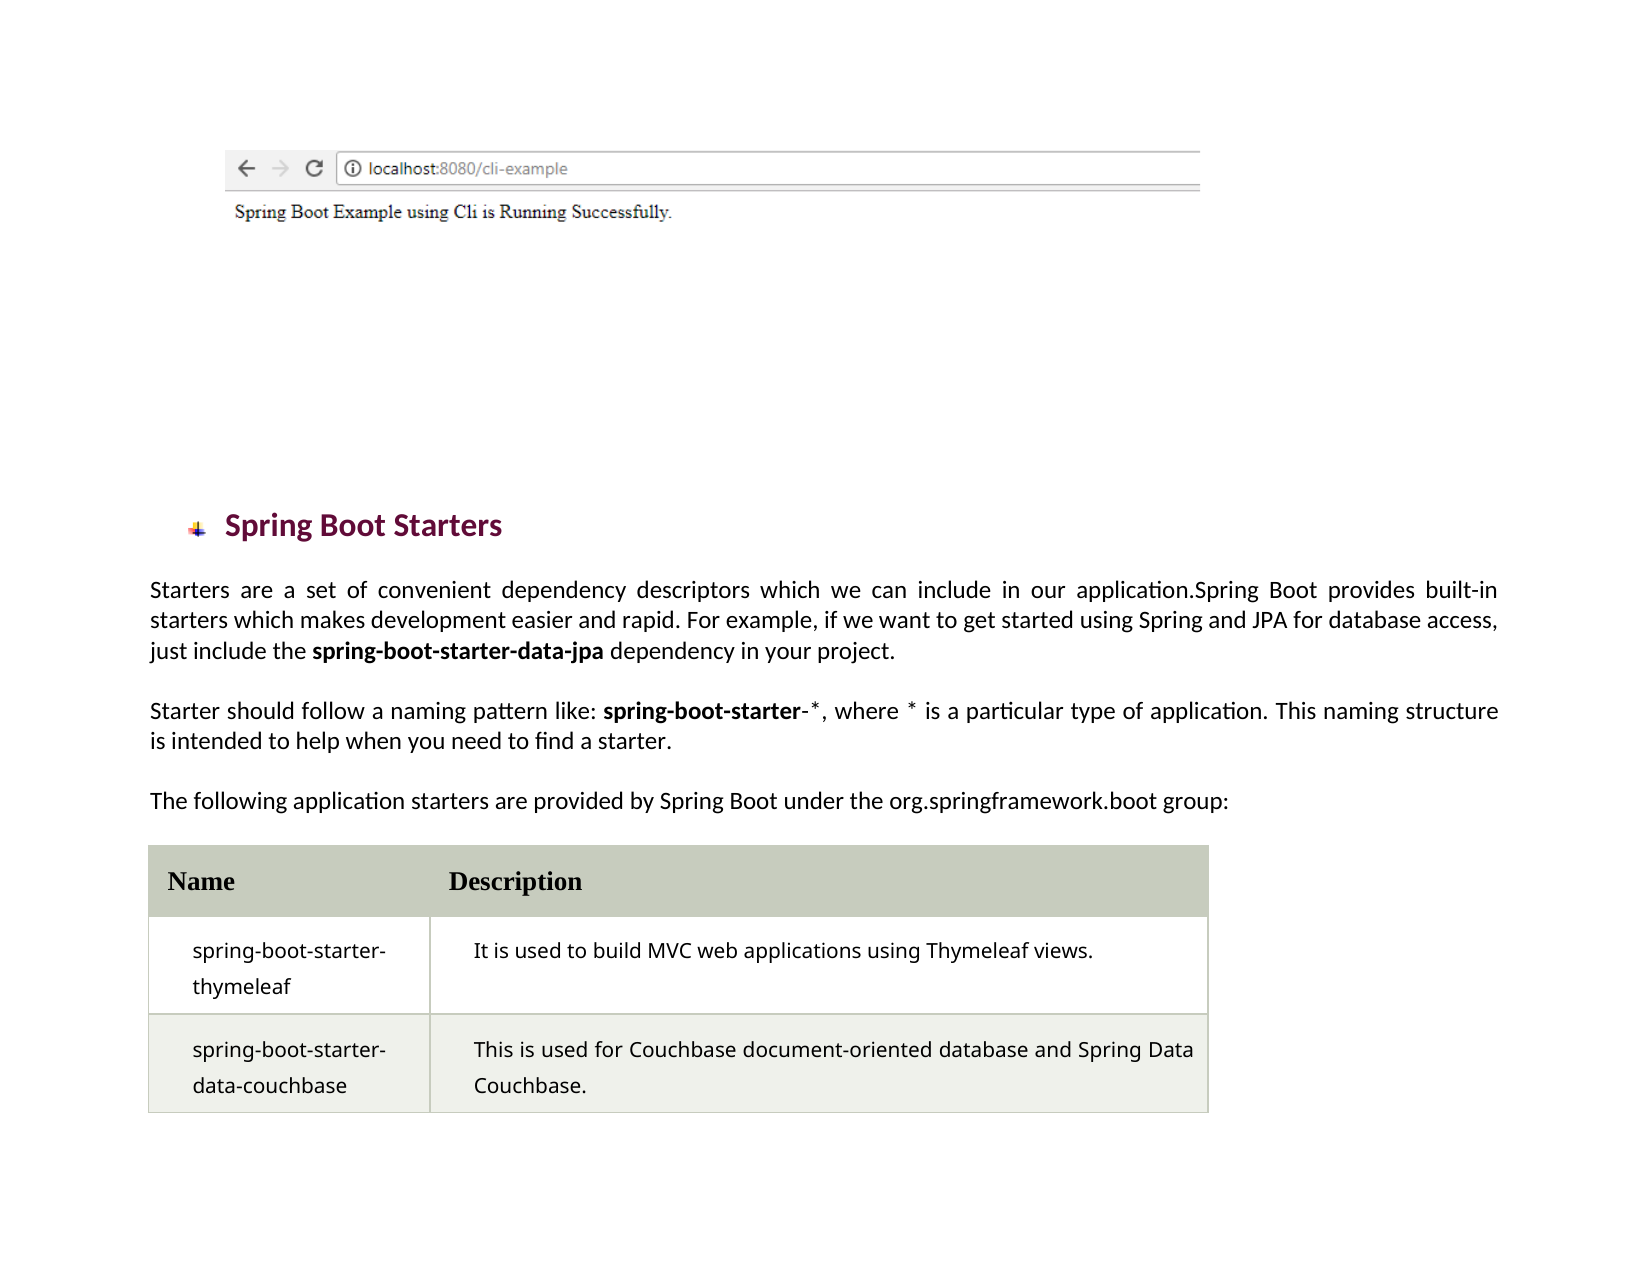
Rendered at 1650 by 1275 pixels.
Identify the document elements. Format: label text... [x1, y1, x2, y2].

picture [188, 520, 206, 537]
text Starter should follow a naming pattern like: spring-boot-starter-*, where * is a particular type of application. This naming structure is intended to help when you need to find a starter. [150, 695, 1500, 756]
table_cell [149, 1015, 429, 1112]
list Spring Boot Starters [187, 504, 1500, 545]
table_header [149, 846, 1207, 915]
text Starters are a set of convenient dependency descriptors which we can include in our application.Spring Boot provides built-in starters which makes development easier and rapid. For example, if we want to get started using Spring and JPA for database access, just include the spring-boot-starter-data-jpa dependency in your project. [150, 574, 1500, 666]
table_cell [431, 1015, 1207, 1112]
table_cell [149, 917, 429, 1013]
picture [225, 150, 1200, 475]
text The following application starters are provided by Spring Boot under the org.springframework.boot group: [150, 785, 1500, 816]
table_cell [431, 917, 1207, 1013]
